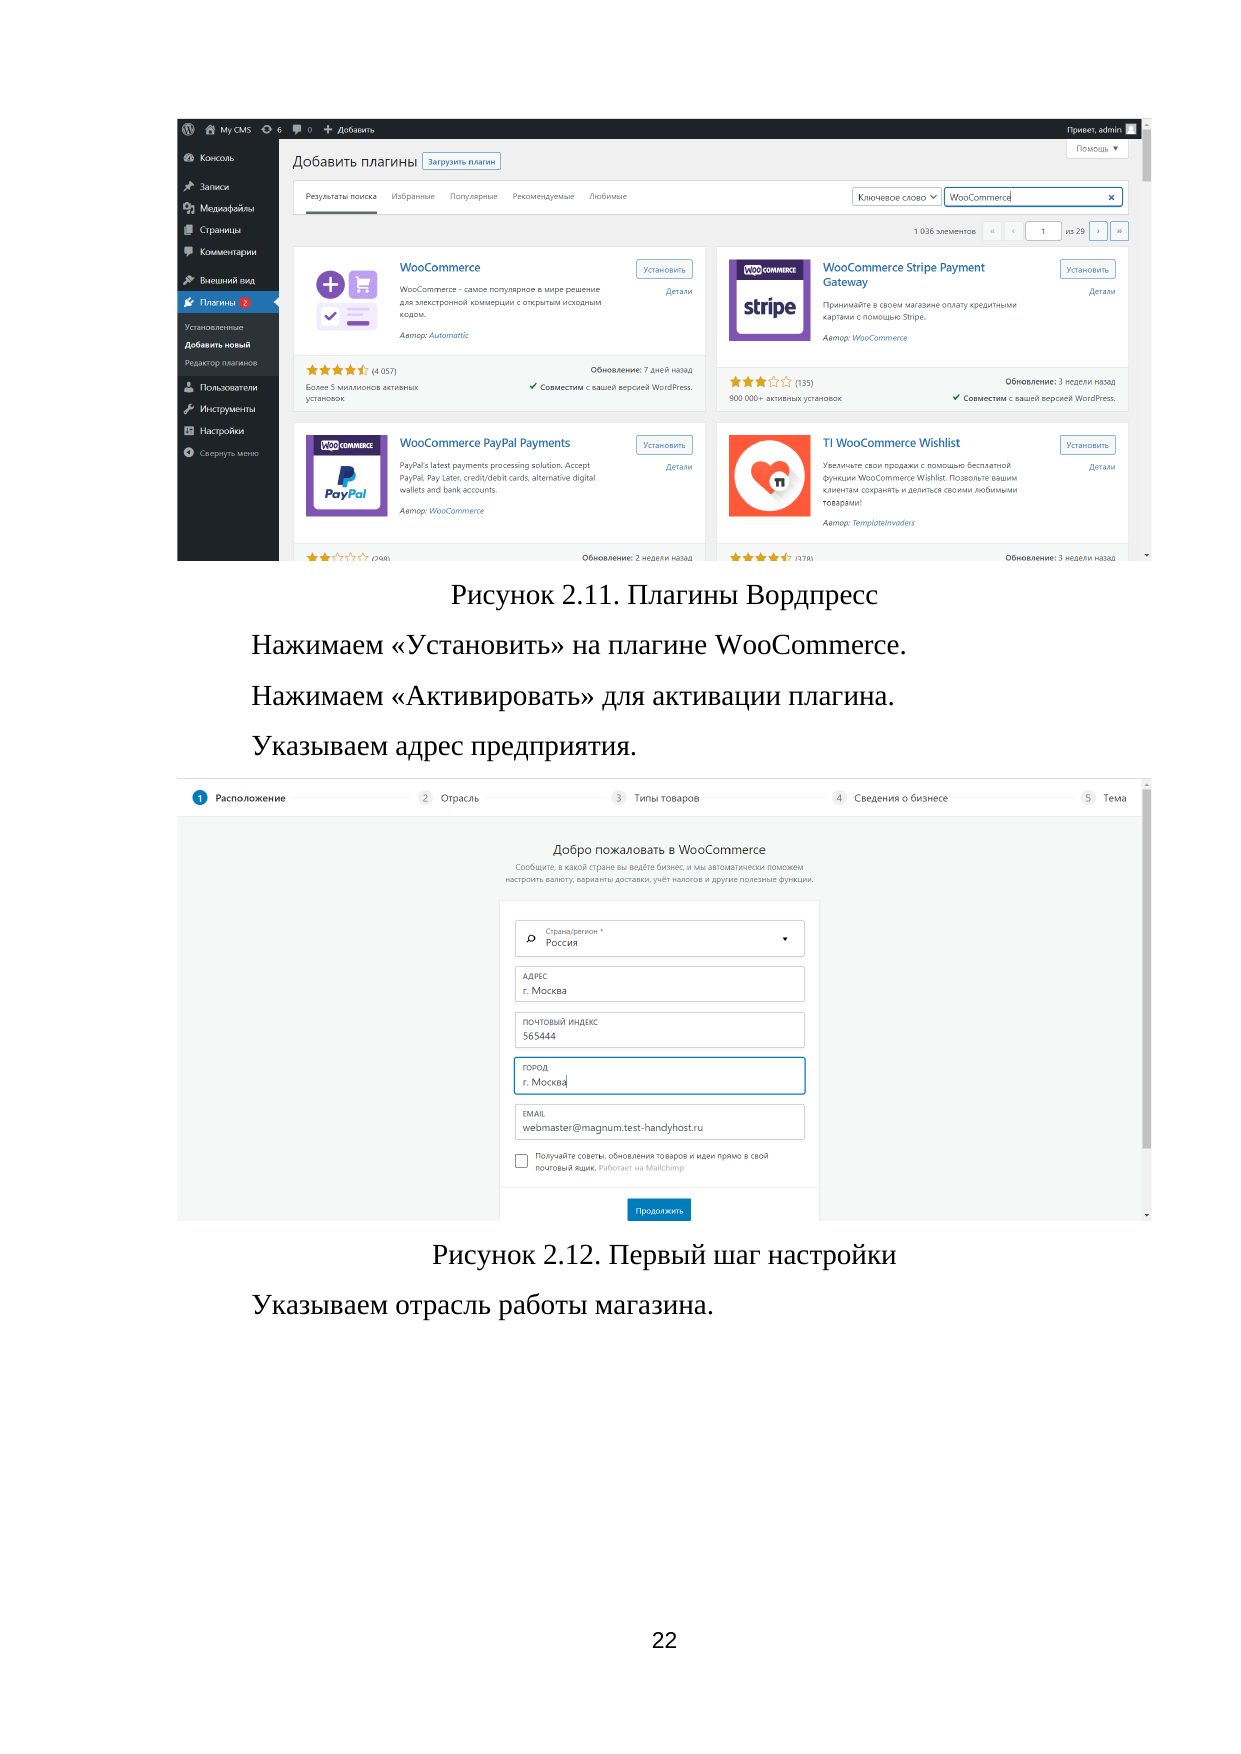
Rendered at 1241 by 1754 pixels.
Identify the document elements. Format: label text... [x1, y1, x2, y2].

text Рисунок 2.11. Плагины Вордпресс [177, 577, 1152, 611]
picture [177, 118, 1152, 561]
picture [177, 778, 1152, 1221]
text Указываем адрес предприятия. [177, 728, 1152, 761]
text Рисунок 2.12. Первый шаг настройки [177, 1237, 1152, 1271]
text Нажимаем «Активировать» для активации плагина. [177, 678, 1152, 711]
text Указываем отрасль работы магазина. [177, 1287, 1152, 1321]
text Нажимаем «Установить» на плагине WooCommerce. [177, 627, 1152, 661]
